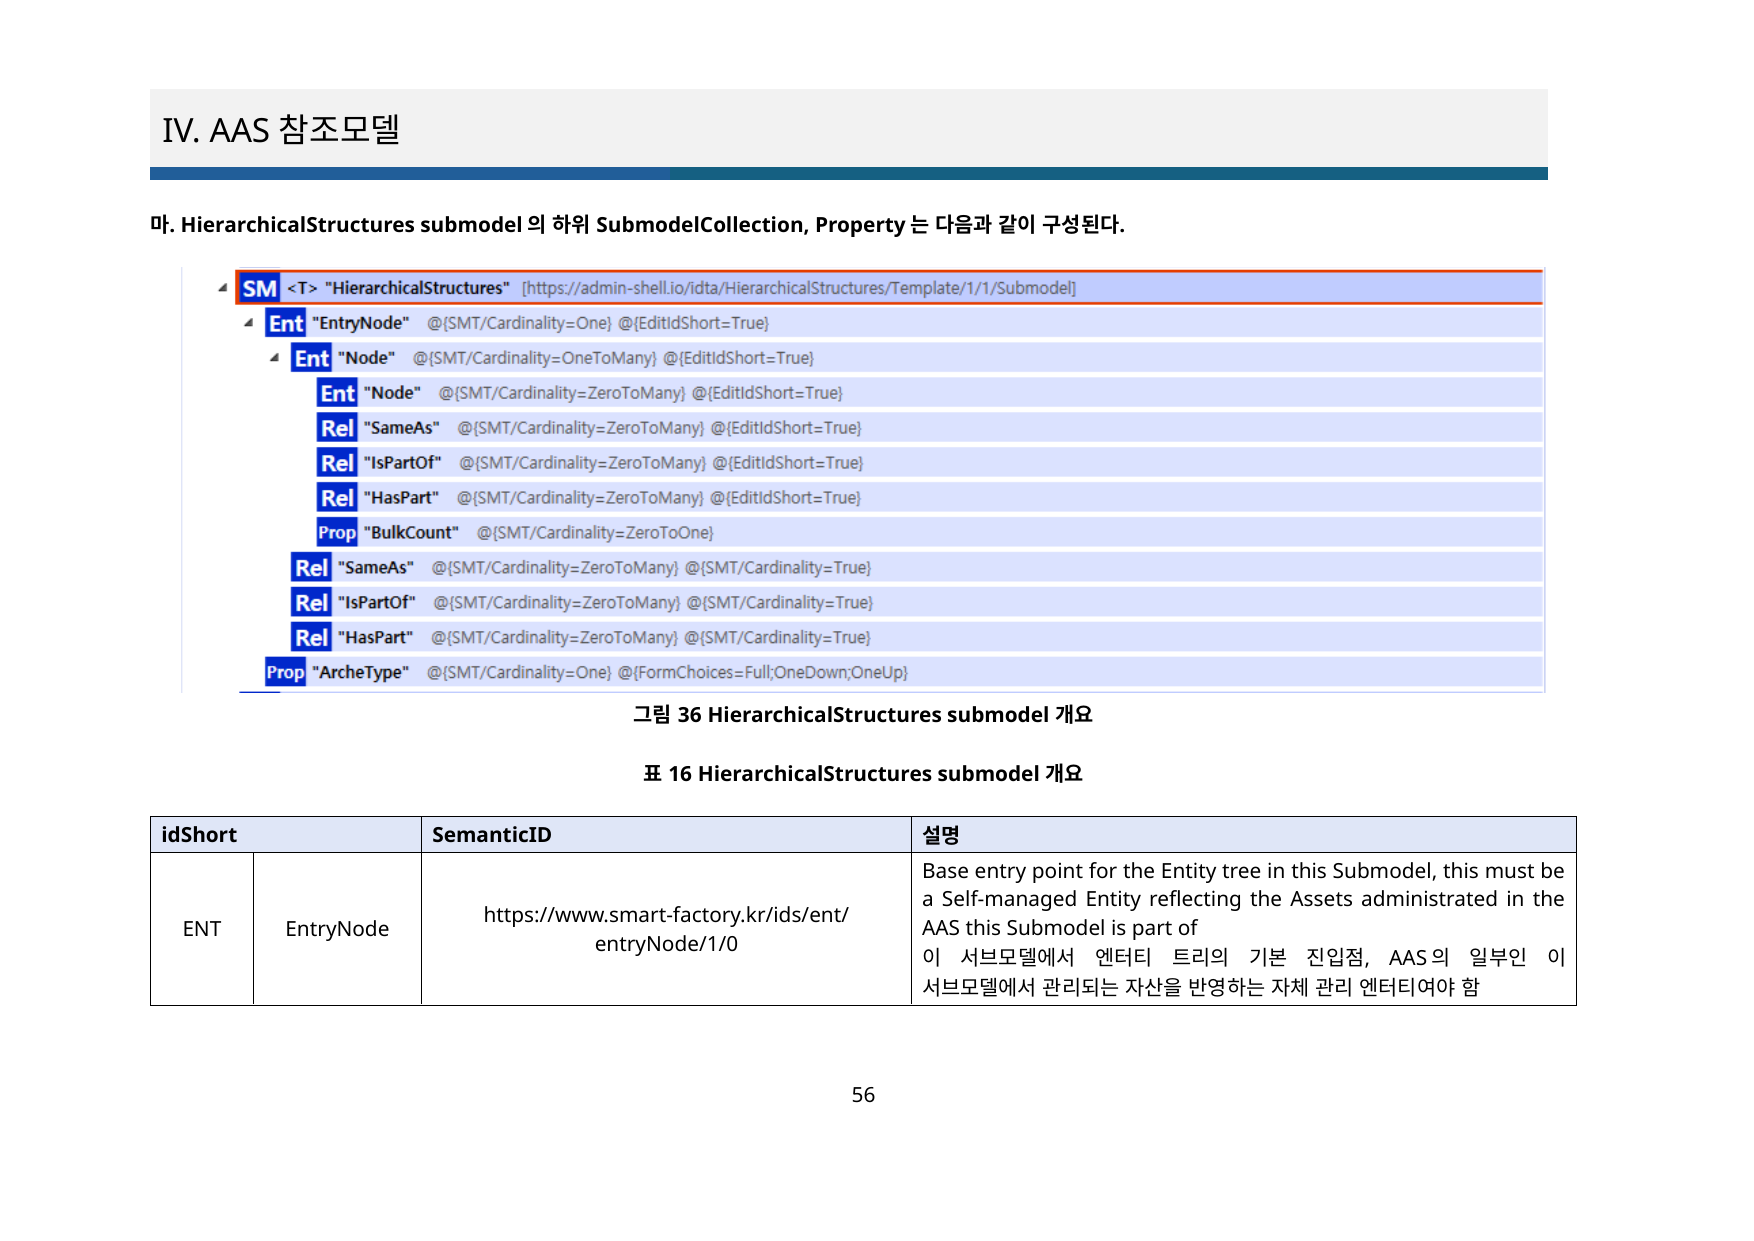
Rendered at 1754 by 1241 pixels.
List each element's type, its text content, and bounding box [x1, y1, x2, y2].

picture [181, 267, 1546, 693]
table_header idShort [151, 817, 421, 852]
text 마. HierarchicalStructures submodel의 하위 SubmodelCollection, Property는 다음과 같이 구성된다. [150, 208, 1577, 239]
table_cell EntryNode [254, 853, 421, 1004]
table_header [159, 693, 1586, 698]
table_header 설명 [912, 817, 1576, 852]
table_cell Base entry point for the Entity tree in this Submodel, this must be a Self-managed Entity reflecting the Assets administrated in the AAS this Submodel is part of 이 서브모델에서 엔터티 트리의 기본 진입점, AAS의 일부인 이 서브모델에서 관리되는 자산을 반영하는 자체 관리 엔터티여야 함 [912, 853, 1576, 1004]
table_cell ENT [151, 853, 253, 1004]
table_cell https://www.smart-factory.kr/ids/ent/entryNode/1/0 [422, 853, 911, 1004]
table_header SemanticID [422, 817, 911, 852]
